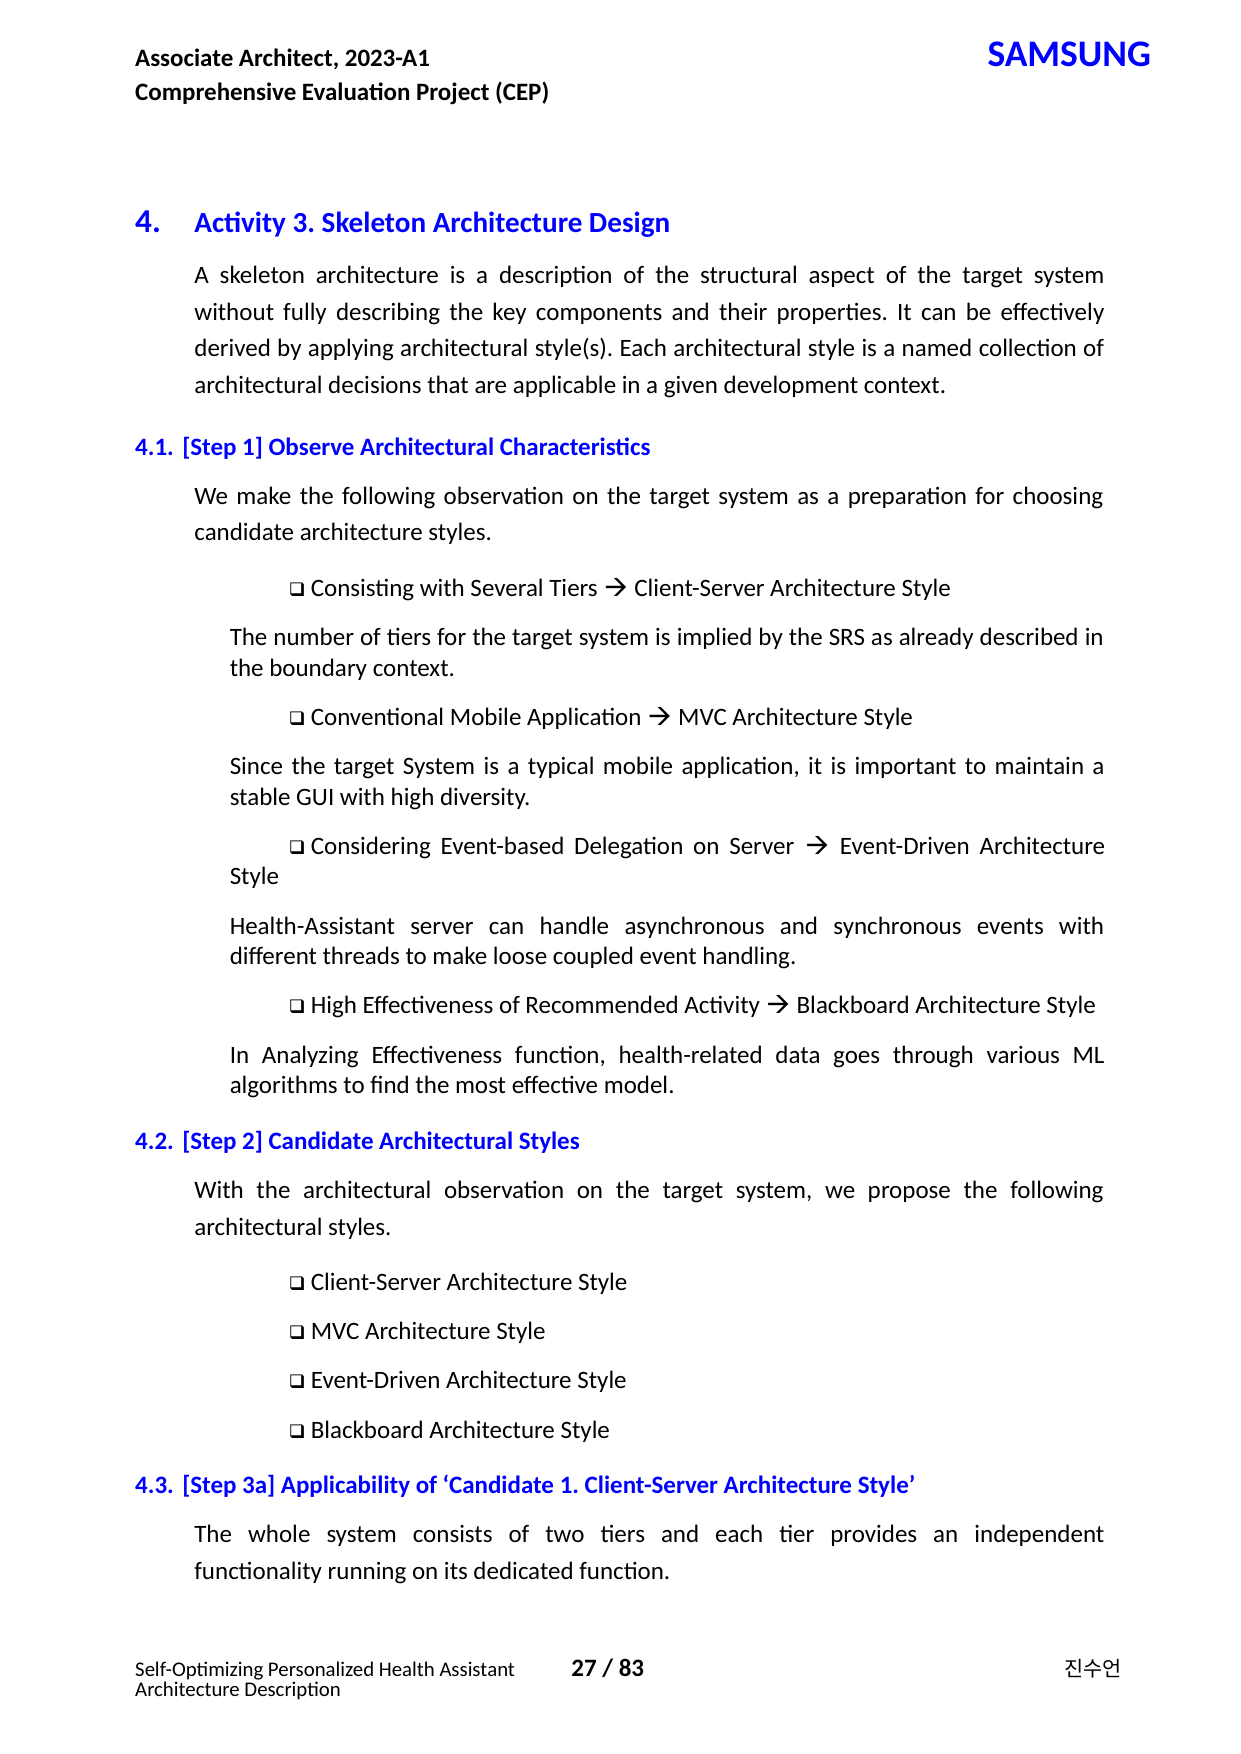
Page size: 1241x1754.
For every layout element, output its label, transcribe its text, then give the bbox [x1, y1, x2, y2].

list Health-Assistant server can handle asynchronous and synchronous events with different threads to make loose coupled event handling. [229, 910, 1105, 971]
subtitle [Step 3a] Applicability of ‘Candidate 1. Client-Server Architecture Style’ [135, 1469, 1105, 1500]
text Client-Server Architecture Style [229, 1266, 1105, 1297]
text With the architectural observation on the target system, we propose the following architectural styles. [194, 1174, 1105, 1241]
text Considering Event-based Delegation on Server Event-Driven Architecture Style [229, 830, 1105, 891]
text Blackboard Architecture Style [229, 1414, 1105, 1444]
text Conventional Mobile Application MVC Architecture Style [229, 701, 1105, 731]
text The whole system consists of two tiers and each tier provides an independent functionality running on its dedicated function. [194, 1519, 1105, 1586]
text MVC Architecture Style [229, 1315, 1105, 1346]
text High Effectiveness of Recommended Activity Blackboard Architecture Style [229, 989, 1105, 1020]
text Consisting with Several Tiers Client-Server Architecture Style [229, 572, 1105, 602]
subtitle [Step 2] Candidate Architectural Styles [135, 1125, 1105, 1155]
subtitle [Step 1] Observe Architectural Characteristics [135, 431, 1105, 461]
list Since the target System is a typical mobile application, it is important to maintain a stable GUI with high diversity. [229, 750, 1105, 811]
text We make the following observation on the target system as a preparation for choosing candidate architecture styles. [194, 480, 1105, 547]
list The number of tiers for the target system is implied by the SRS as already described in the boundary context. [229, 621, 1105, 682]
text Event-Driven Architecture Style [229, 1364, 1105, 1395]
list In Analyzing Effectiveness function, health-related data goes through various ML algorithms to find the most effective model. [229, 1039, 1105, 1100]
text A skeleton architecture is a description of the structural aspect of the target system without fully describing the key components and their properties. It can be effectively derived by applying architectural style(s). Each architectural style is a named collection of architectural decisions that are applicable in a given development context. [194, 259, 1105, 400]
subtitle Activity 3. Skeleton Architecture Design [135, 200, 1105, 241]
